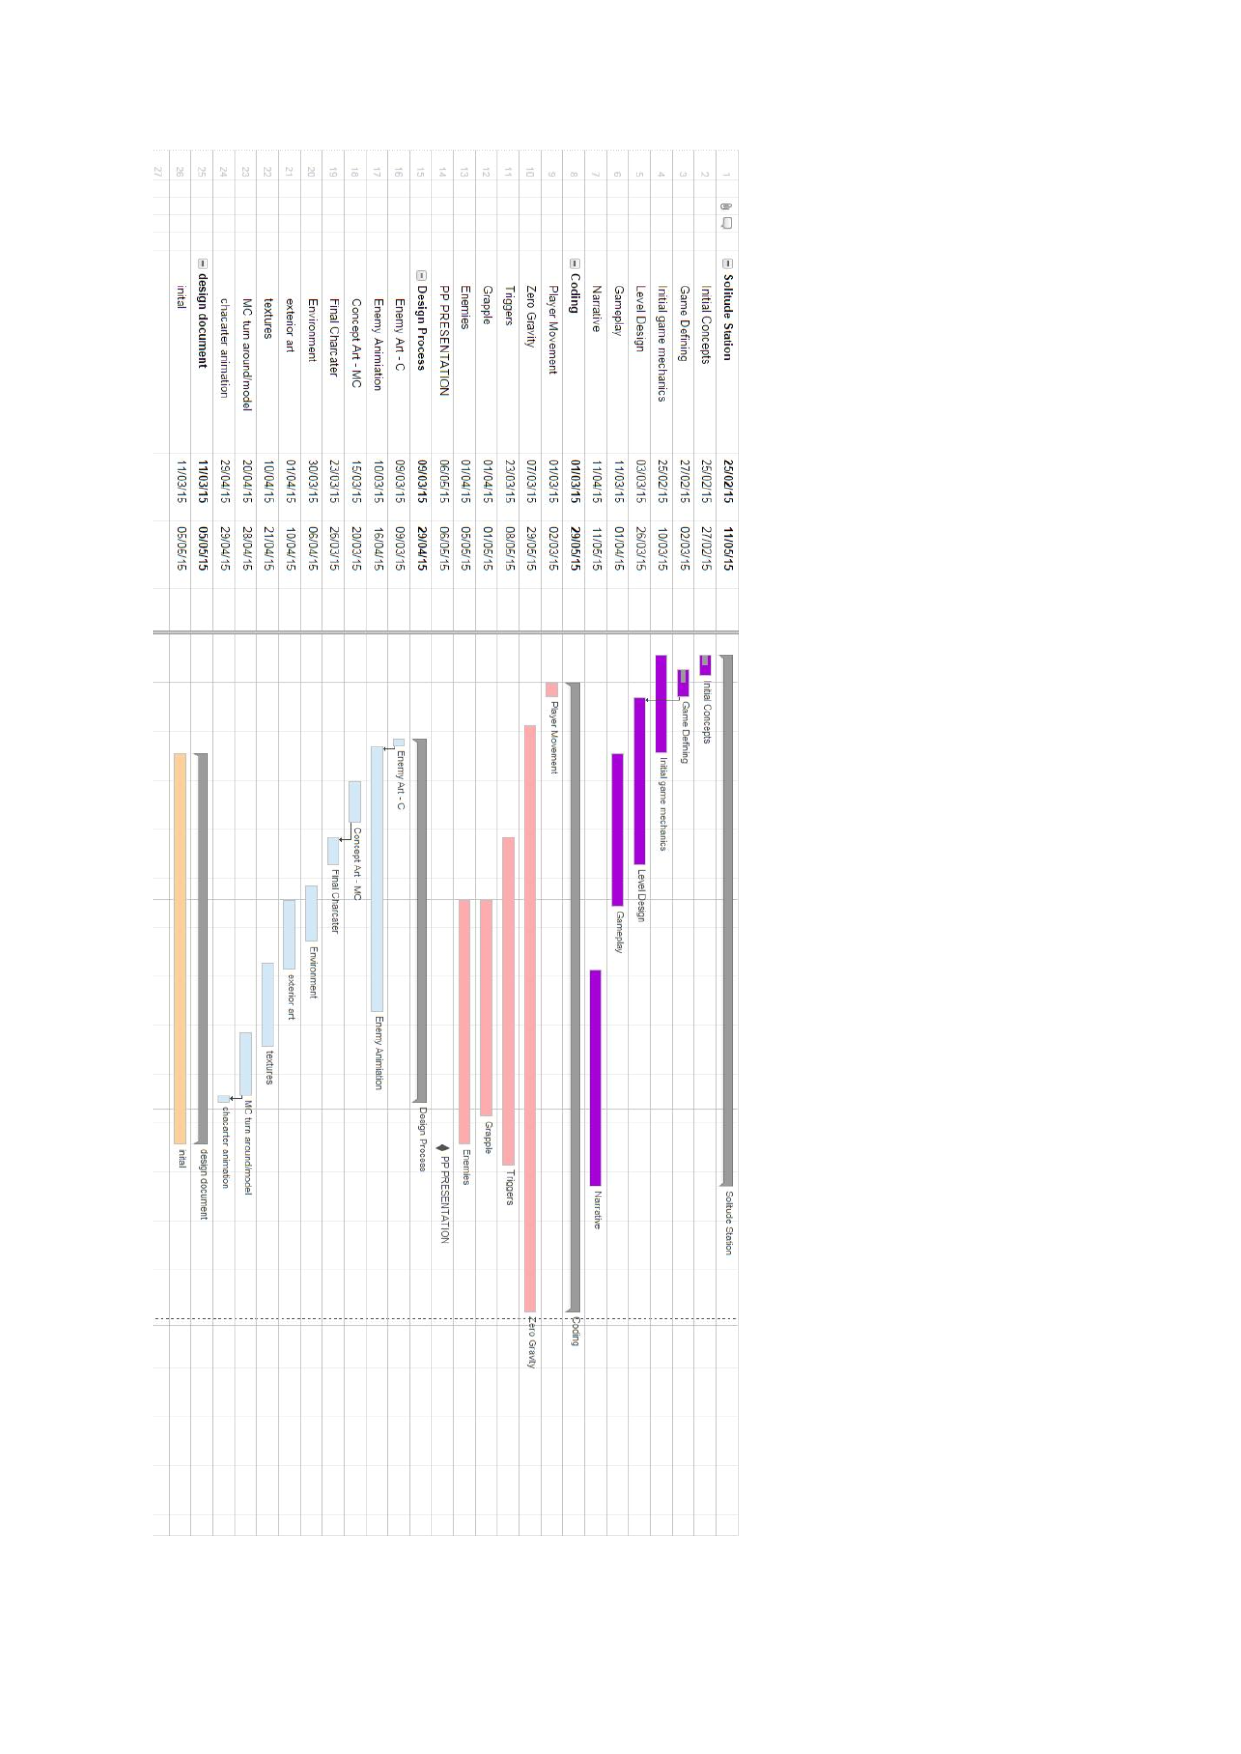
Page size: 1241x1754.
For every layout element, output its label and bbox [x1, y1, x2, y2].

picture [153, 151, 739, 1535]
